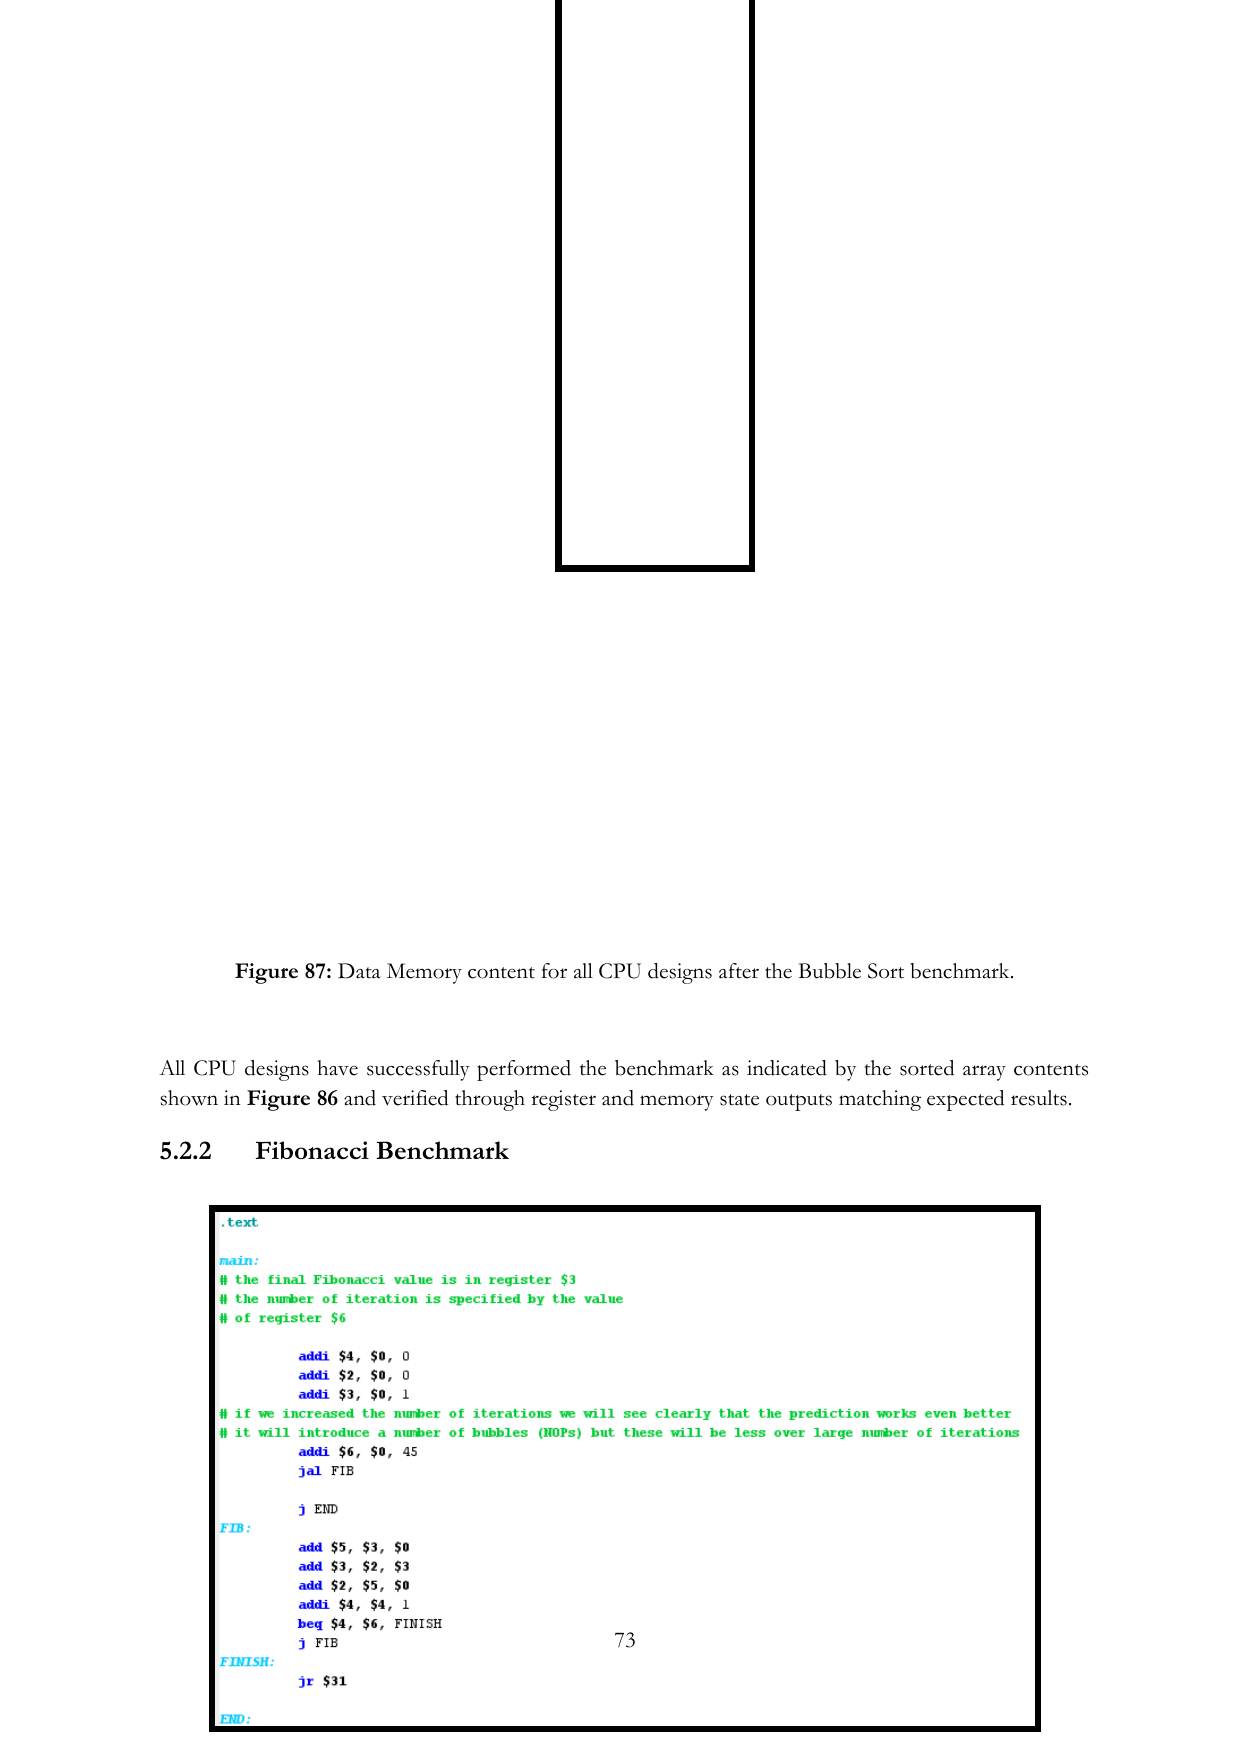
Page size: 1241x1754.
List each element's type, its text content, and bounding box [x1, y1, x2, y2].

picture [215, 1212, 1035, 1726]
text Figure 87: Data Memory content for all CPU designs after the Bubble Sort benchmark. [159, 958, 1090, 984]
subtitle 5.2.2 Fibonacci Benchmark [159, 1136, 1090, 1166]
text All CPU designs have successfully performed the benchmark as indicated by the sorted array contents shown in Figure 86 and verified through register and memory state outputs matching expected results. [159, 1056, 1090, 1111]
